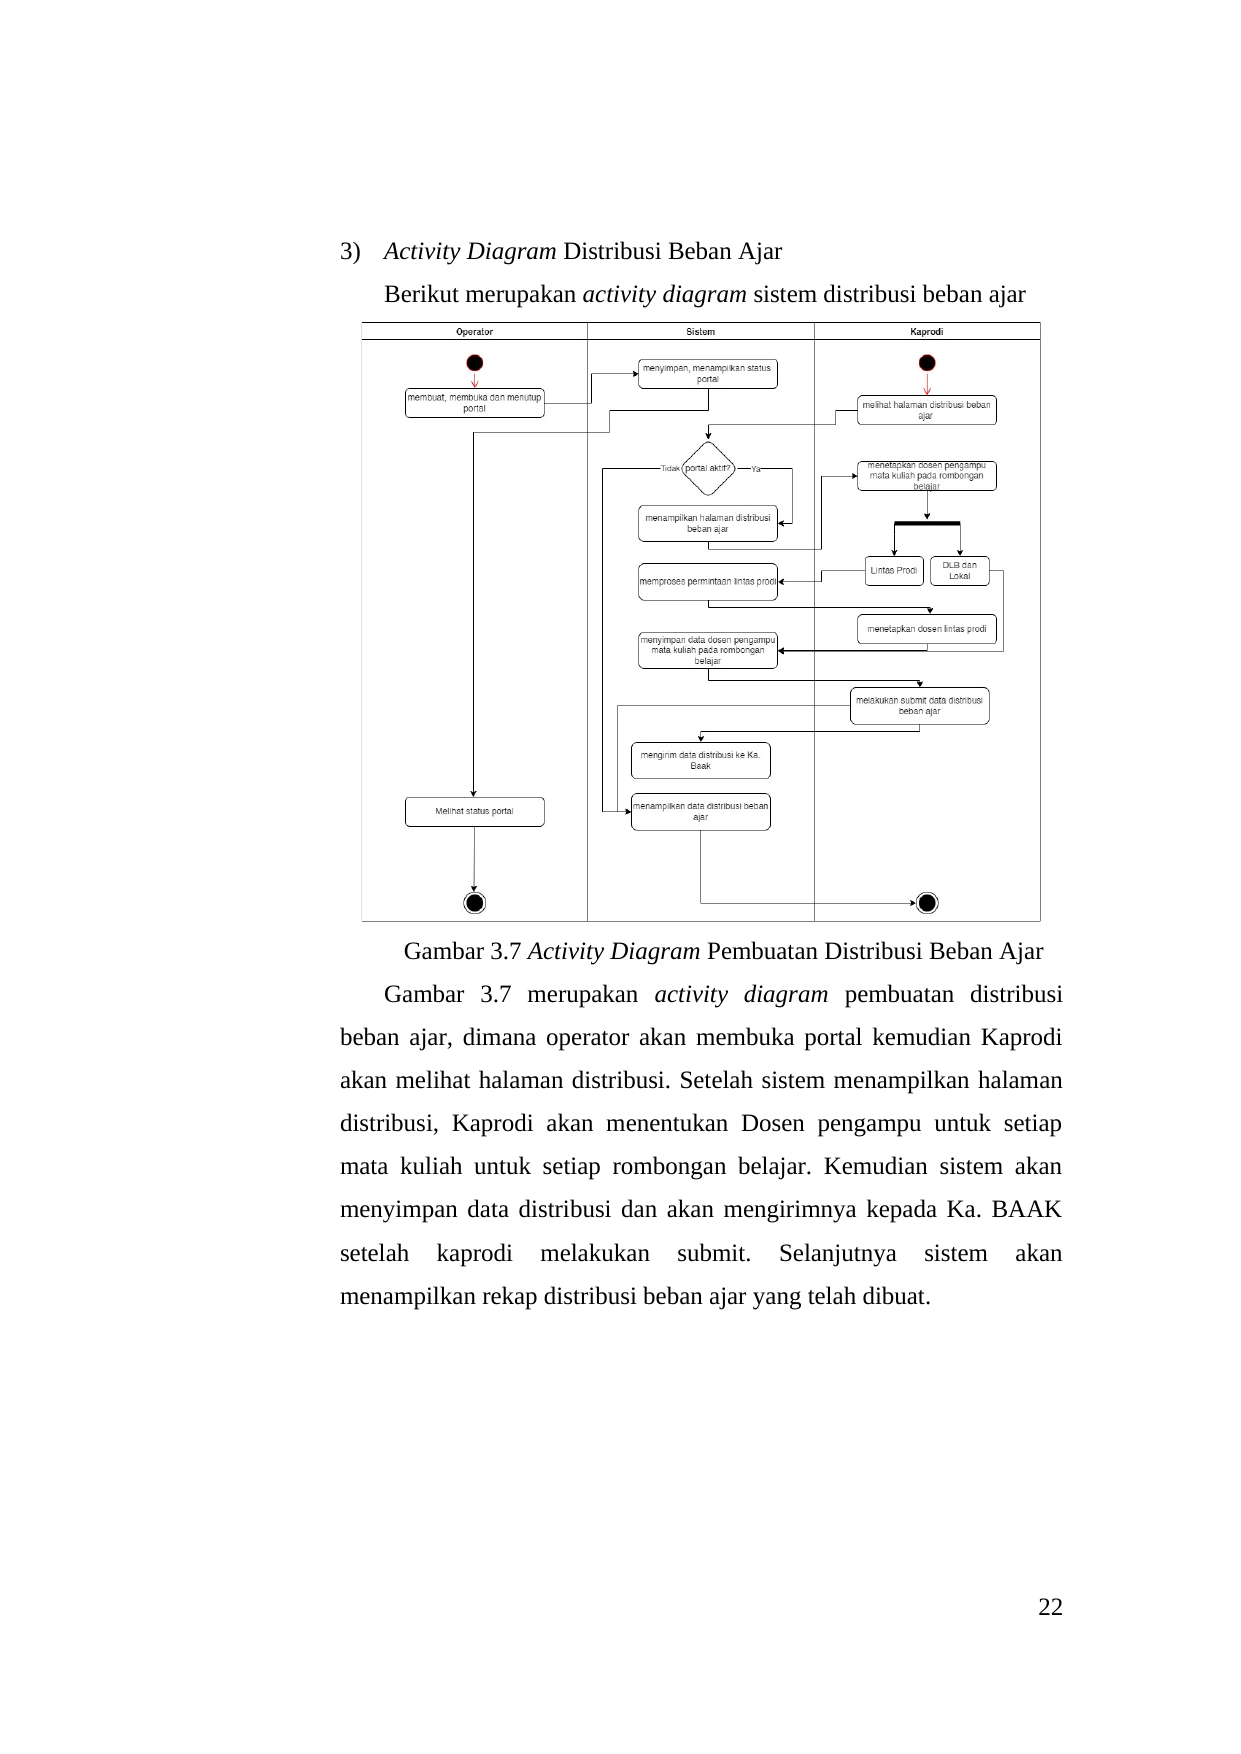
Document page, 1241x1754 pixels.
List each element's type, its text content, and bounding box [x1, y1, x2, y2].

picture [361, 322, 1041, 922]
subtitle Gambar 3.7 Activity Diagram Pembuatan Distribusi Beban Ajar [384, 936, 1063, 964]
list Activity Diagram Distribusi Beban Ajar [340, 236, 1063, 265]
list Gambar 3.7 merupakan activity diagram pembuatan distribusi beban ajar, dimana operator akan membuka portal kemudian Kaprodi akan melihat halaman distribusi. Setelah sistem menampilkan halaman distribusi, Kaprodi akan menentukan Dosen pengampu untuk setiap mata kuliah untuk setiap rombongan belajar. Kemudian sistem akan menyimpan data distribusi dan akan mengirimnya kepada Ka. BAAK setelah kaprodi melakukan submit. Selanjutnya sistem akan menampilkan rekap distribusi beban ajar yang telah dibuat. [340, 979, 1063, 1309]
text Berikut merupakan activity diagram sistem distribusi beban ajar [340, 279, 1063, 308]
